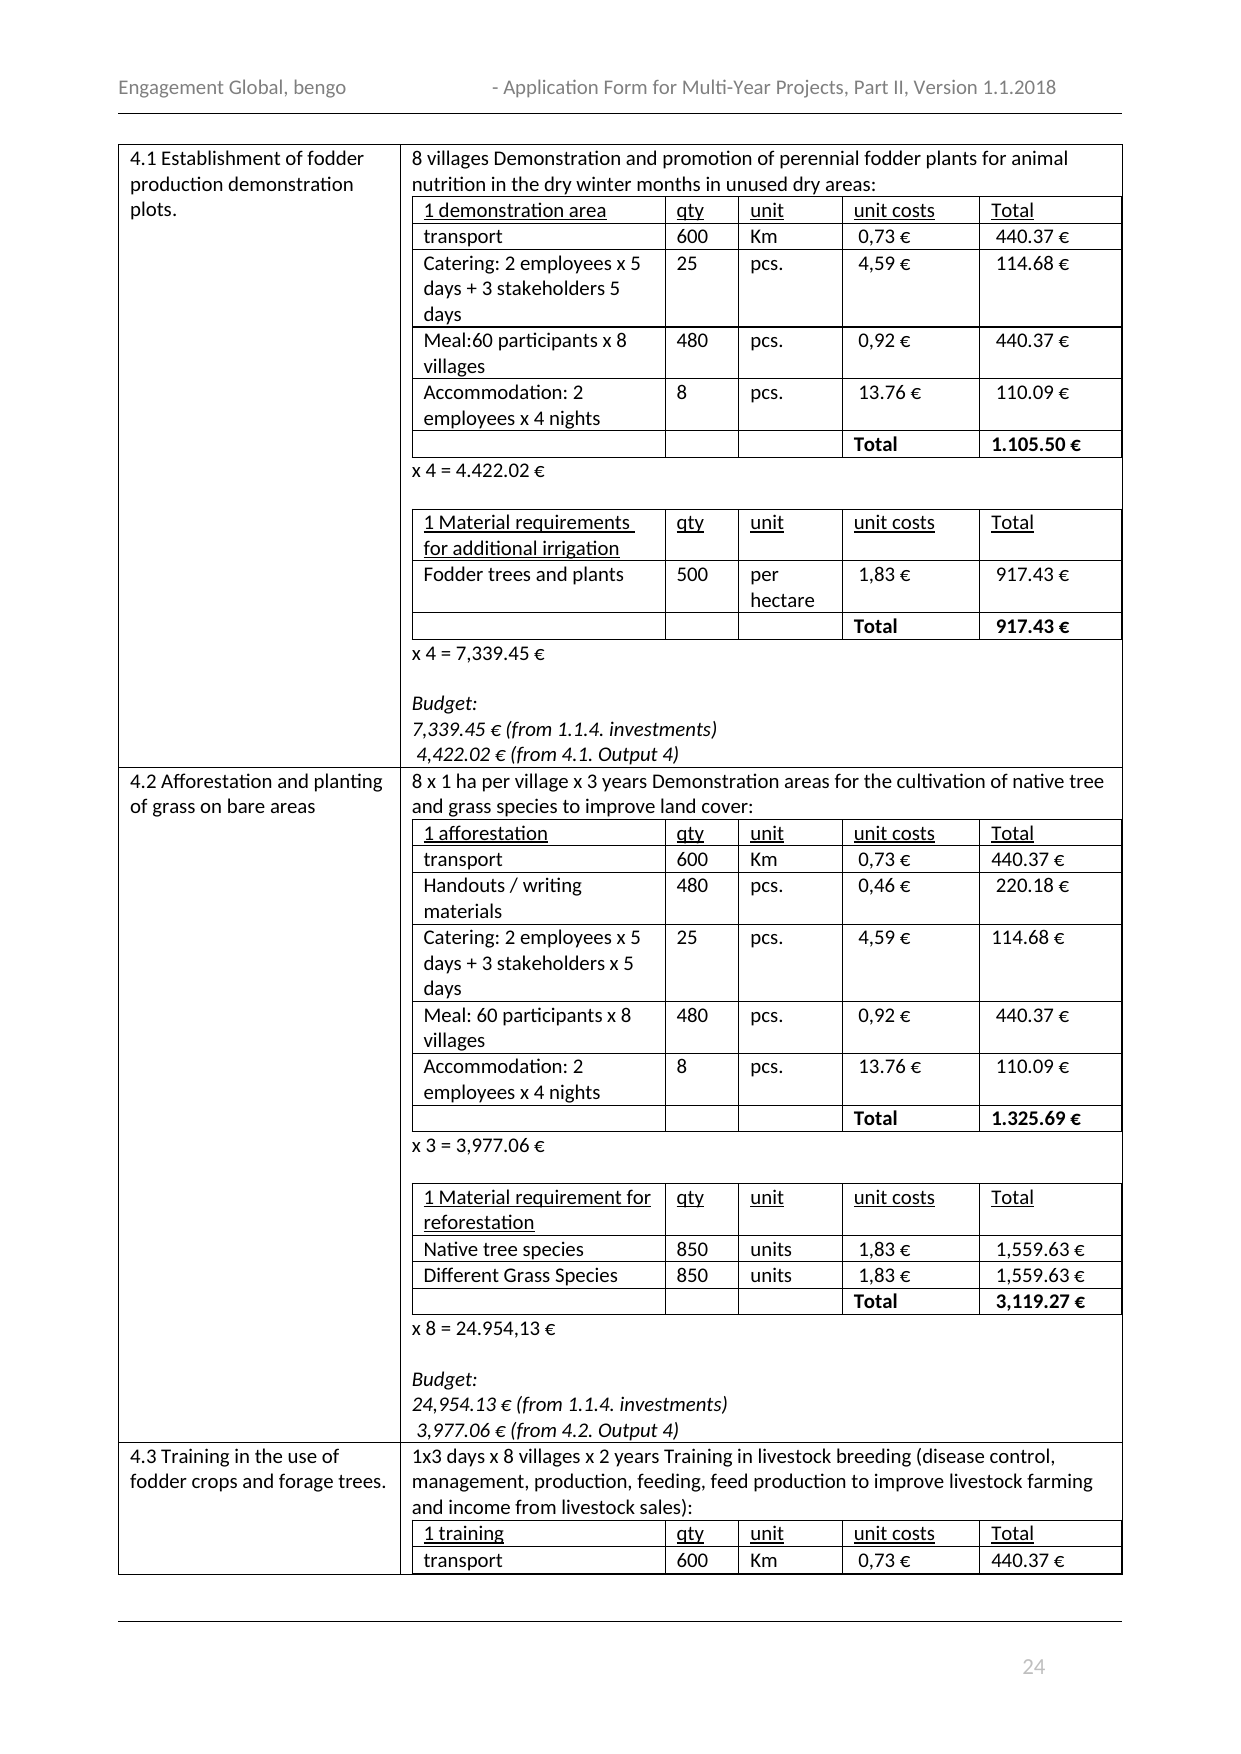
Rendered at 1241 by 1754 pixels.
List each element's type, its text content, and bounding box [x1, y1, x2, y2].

table_cell 8 villages Demonstration and promotion of perennial fodder plants for animal nutrition in the dry winter months in unused dry areas: x 4 = 4.422.02 € x 4 = 7,339.45 € Budget: 7,339.45 € (from 1.1.4. investments) 4,422.02 € (from 4.1. Output 4) [401, 145, 1122, 767]
table_cell 4.1 Establishment of fodder production demonstration plots. [119, 145, 400, 767]
table_cell 4.2 Afforestation and planting of grass on bare areas [119, 768, 400, 1442]
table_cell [119, 1443, 400, 1573]
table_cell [401, 1443, 1122, 1573]
table_cell 8 x 1 ha per village x 3 years Demonstration areas for the cultivation of native tree and grass species to improve land cover: x 3 = 3,977.06 € x 8 = 24.954,13 € Budget: 24,954.13 € (from 1.1.4. investments) 3,977.06 € (from 4.2. Output 4) [401, 768, 1122, 1442]
